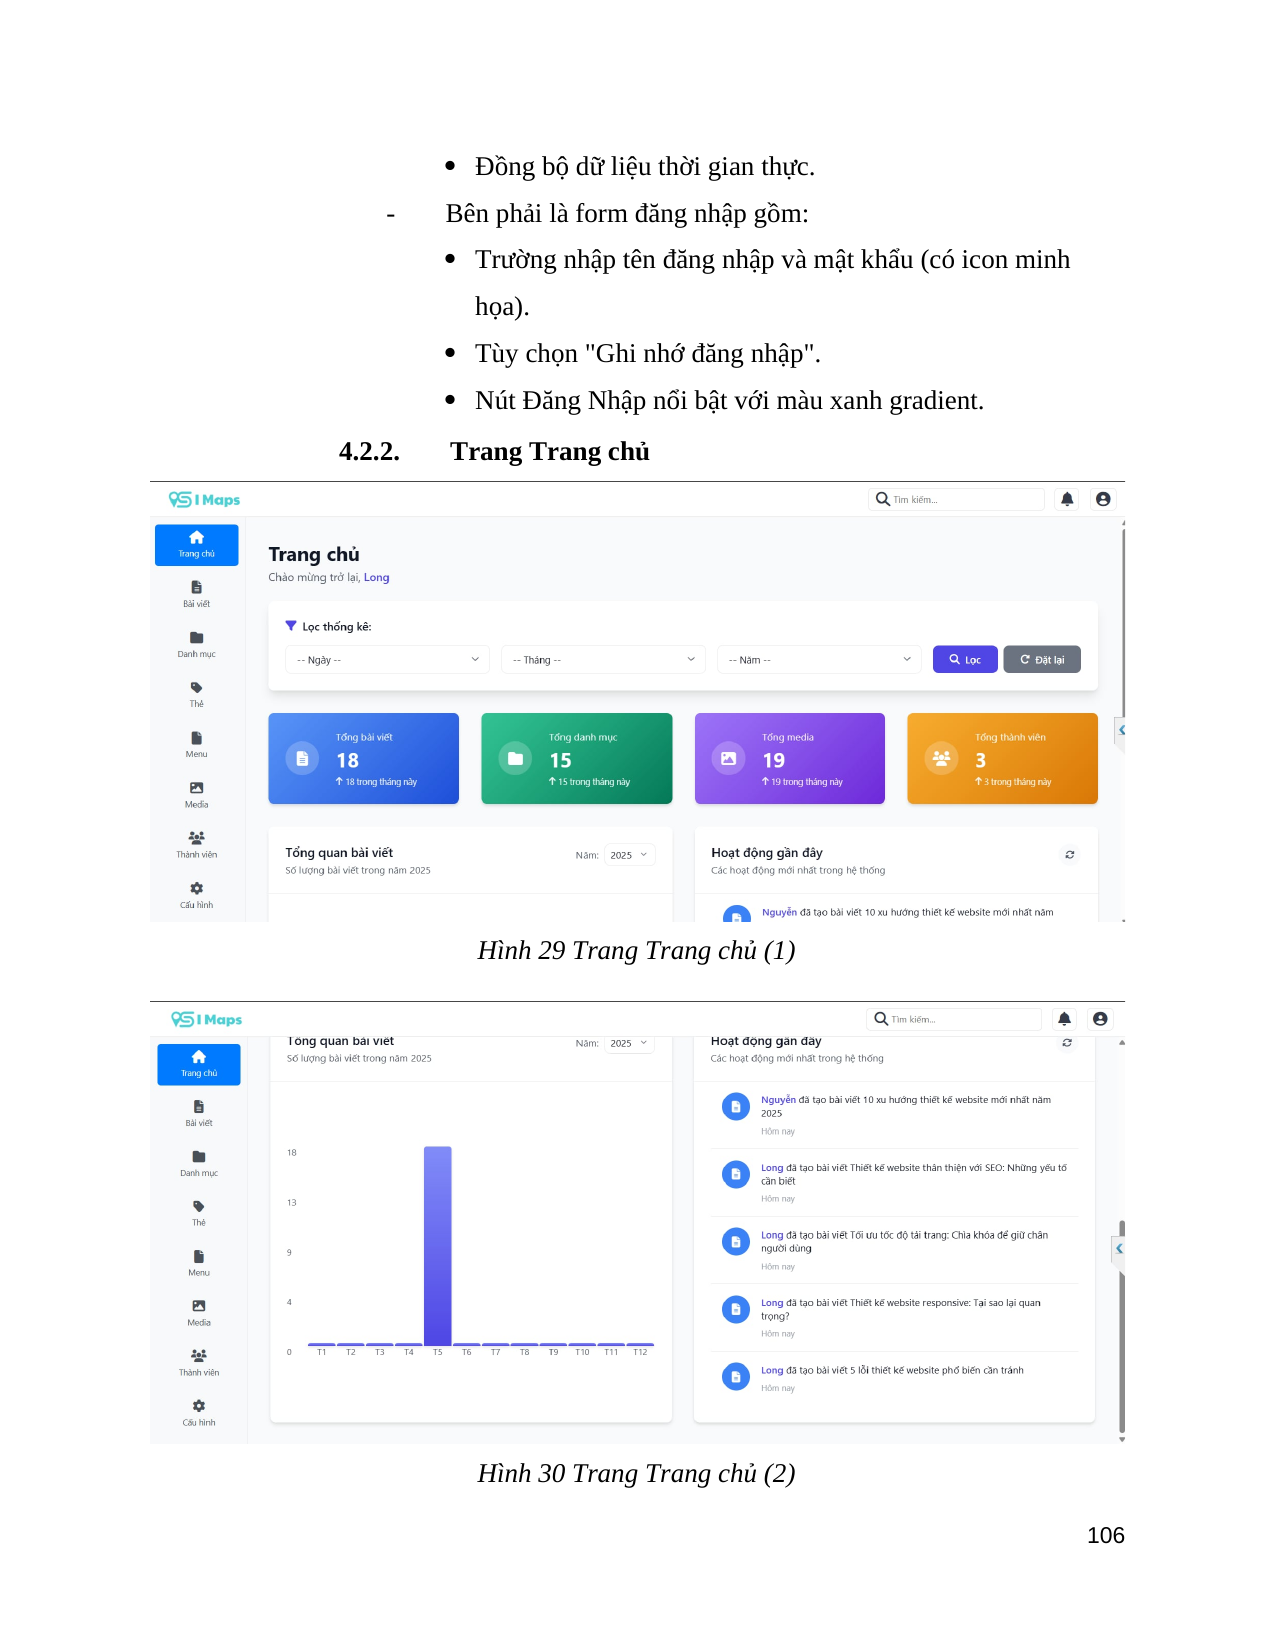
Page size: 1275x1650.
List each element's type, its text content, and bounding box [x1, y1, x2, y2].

picture [150, 1001, 1125, 1444]
subtitle Trang Trang chủ [339, 435, 1125, 466]
list Đồng bộ dữ liệu thời gian thực. [445, 150, 1125, 181]
text Hình 29 Trang Trang chủ (1) [150, 934, 1125, 966]
list Nút Đăng Nhập nổi bật với màu xanh gradient. [445, 384, 1125, 415]
text Hình 30 Trang Trang chủ (2) [150, 1457, 1125, 1488]
list Trường nhập tên đăng nhập và mật khẩu (có icon minh họa). [445, 243, 1125, 321]
list Bên phải là form đăng nhập gồm: [386, 197, 1125, 228]
list Tùy chọn "Ghi nhớ đăng nhập". [445, 337, 1125, 368]
picture [150, 481, 1125, 922]
